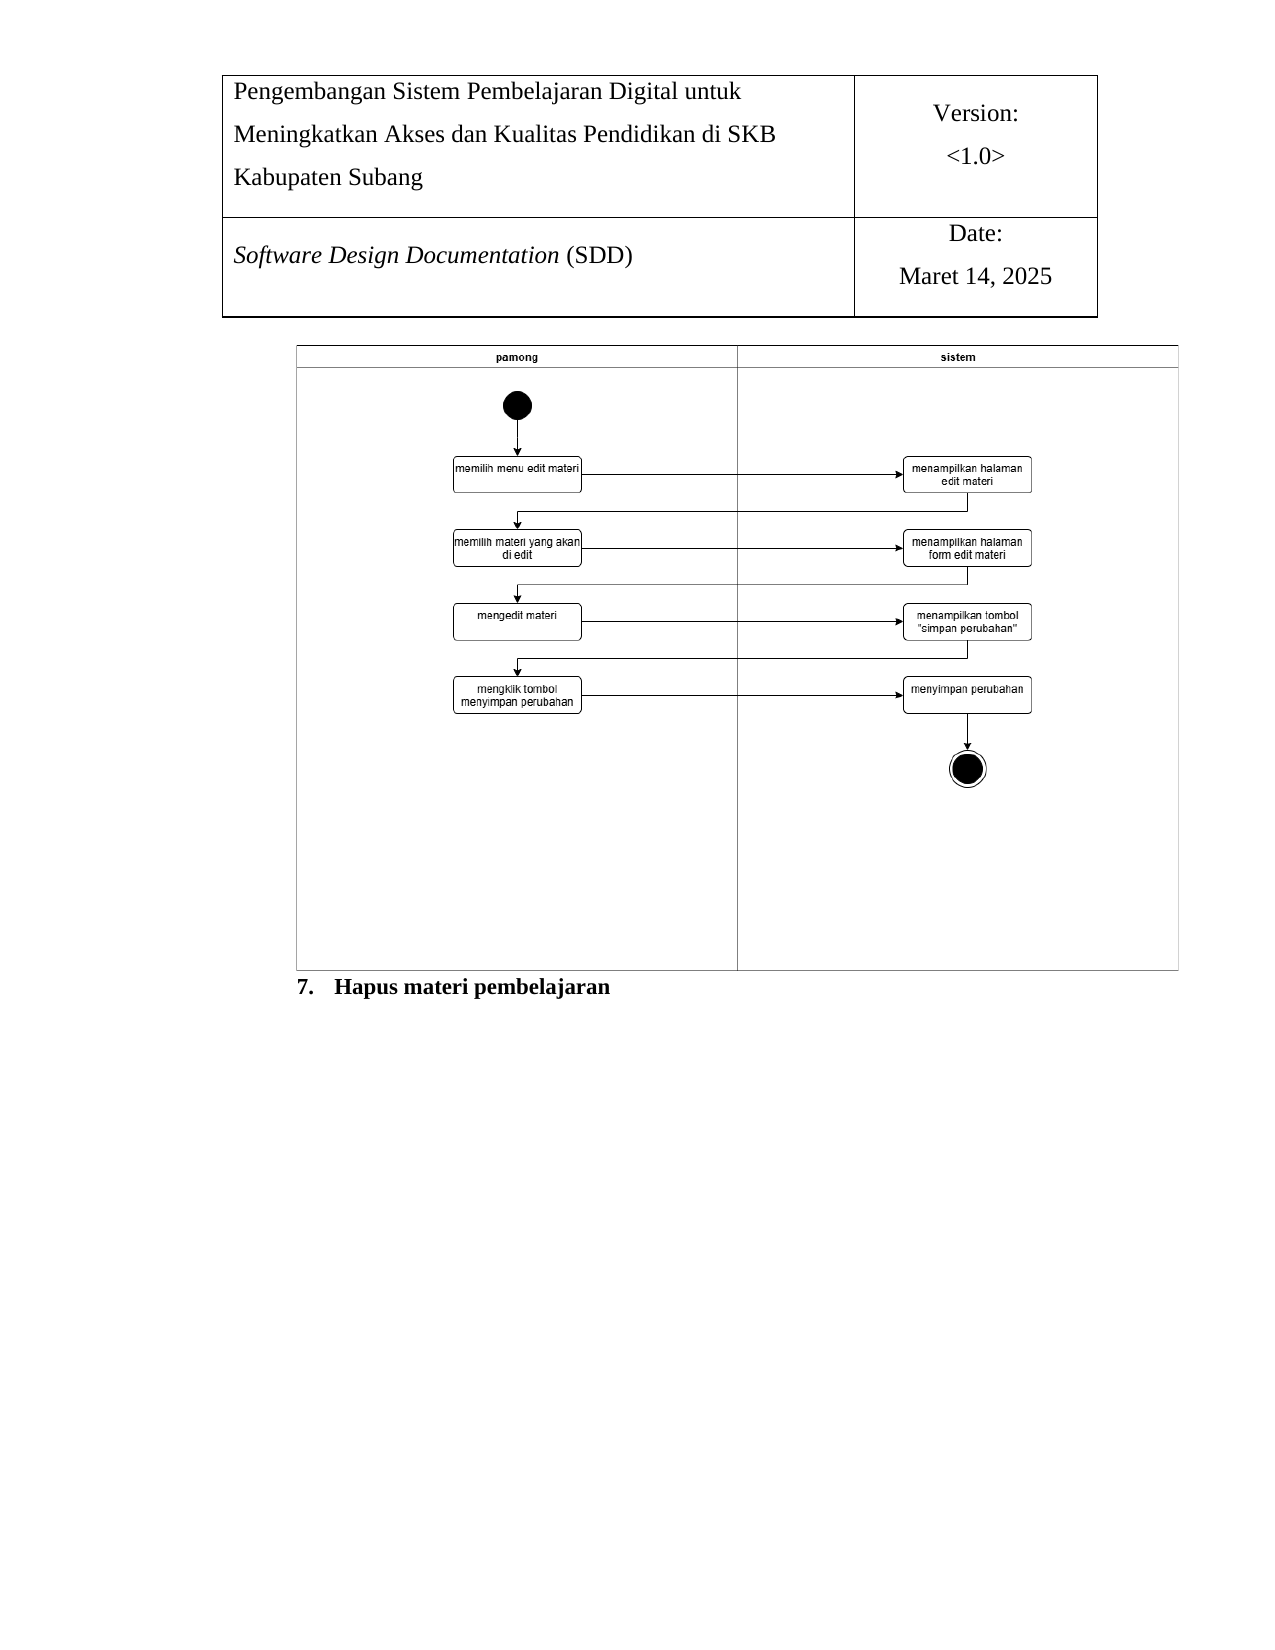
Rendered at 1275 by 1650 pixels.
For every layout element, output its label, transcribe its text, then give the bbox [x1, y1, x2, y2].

list Hapus materi pembelajaran [297, 973, 1098, 999]
picture [296, 345, 1179, 971]
